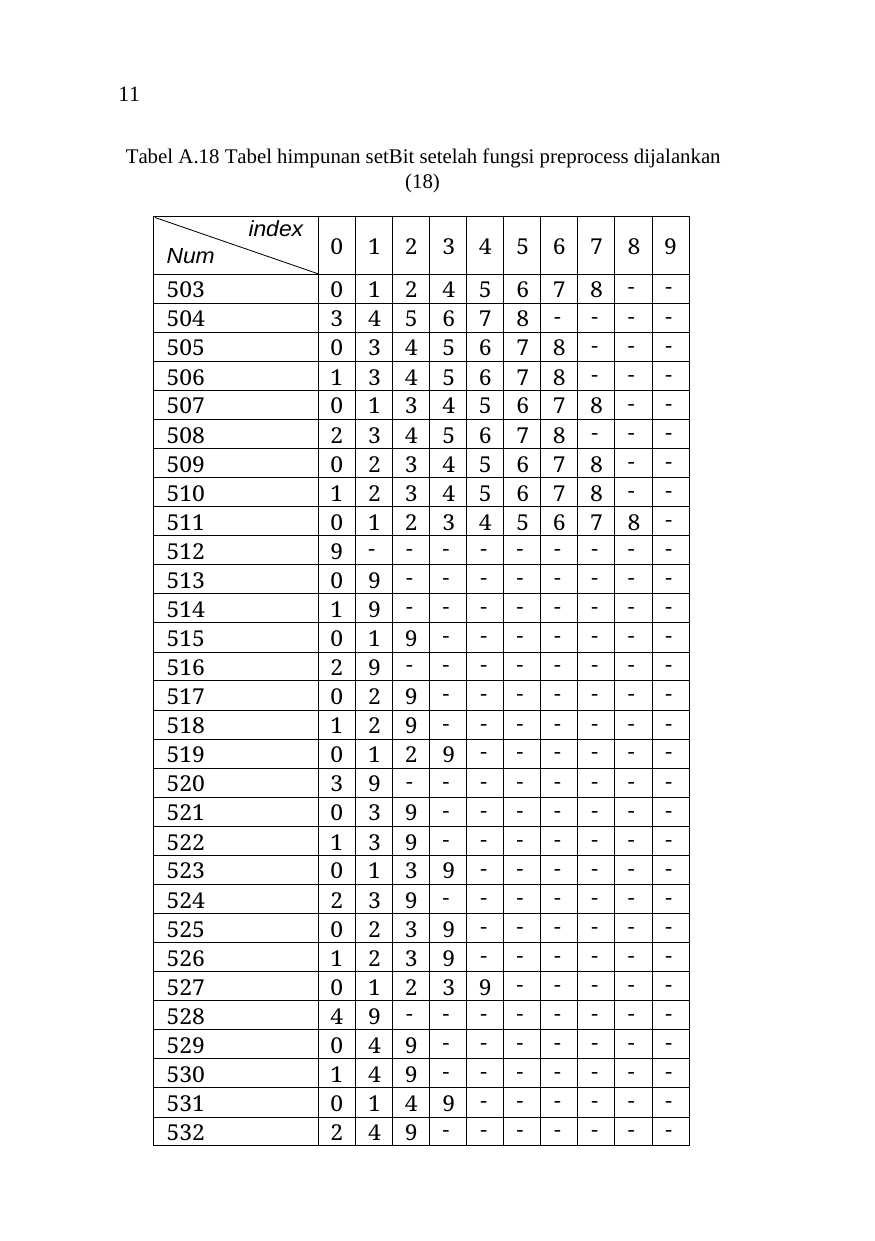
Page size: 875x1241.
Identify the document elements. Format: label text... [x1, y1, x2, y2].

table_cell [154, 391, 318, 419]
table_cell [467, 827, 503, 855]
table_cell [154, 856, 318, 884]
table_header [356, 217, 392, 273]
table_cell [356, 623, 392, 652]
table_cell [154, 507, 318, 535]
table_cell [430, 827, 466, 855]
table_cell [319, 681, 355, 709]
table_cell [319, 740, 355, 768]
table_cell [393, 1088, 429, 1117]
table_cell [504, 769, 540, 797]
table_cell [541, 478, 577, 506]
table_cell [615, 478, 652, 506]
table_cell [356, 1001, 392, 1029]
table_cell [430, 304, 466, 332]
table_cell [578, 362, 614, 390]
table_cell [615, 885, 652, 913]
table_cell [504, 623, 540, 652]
text Tabel A.18 Tabel himpunan setBit setelah fungsi preprocess dijalankan (18) [126, 144, 737, 193]
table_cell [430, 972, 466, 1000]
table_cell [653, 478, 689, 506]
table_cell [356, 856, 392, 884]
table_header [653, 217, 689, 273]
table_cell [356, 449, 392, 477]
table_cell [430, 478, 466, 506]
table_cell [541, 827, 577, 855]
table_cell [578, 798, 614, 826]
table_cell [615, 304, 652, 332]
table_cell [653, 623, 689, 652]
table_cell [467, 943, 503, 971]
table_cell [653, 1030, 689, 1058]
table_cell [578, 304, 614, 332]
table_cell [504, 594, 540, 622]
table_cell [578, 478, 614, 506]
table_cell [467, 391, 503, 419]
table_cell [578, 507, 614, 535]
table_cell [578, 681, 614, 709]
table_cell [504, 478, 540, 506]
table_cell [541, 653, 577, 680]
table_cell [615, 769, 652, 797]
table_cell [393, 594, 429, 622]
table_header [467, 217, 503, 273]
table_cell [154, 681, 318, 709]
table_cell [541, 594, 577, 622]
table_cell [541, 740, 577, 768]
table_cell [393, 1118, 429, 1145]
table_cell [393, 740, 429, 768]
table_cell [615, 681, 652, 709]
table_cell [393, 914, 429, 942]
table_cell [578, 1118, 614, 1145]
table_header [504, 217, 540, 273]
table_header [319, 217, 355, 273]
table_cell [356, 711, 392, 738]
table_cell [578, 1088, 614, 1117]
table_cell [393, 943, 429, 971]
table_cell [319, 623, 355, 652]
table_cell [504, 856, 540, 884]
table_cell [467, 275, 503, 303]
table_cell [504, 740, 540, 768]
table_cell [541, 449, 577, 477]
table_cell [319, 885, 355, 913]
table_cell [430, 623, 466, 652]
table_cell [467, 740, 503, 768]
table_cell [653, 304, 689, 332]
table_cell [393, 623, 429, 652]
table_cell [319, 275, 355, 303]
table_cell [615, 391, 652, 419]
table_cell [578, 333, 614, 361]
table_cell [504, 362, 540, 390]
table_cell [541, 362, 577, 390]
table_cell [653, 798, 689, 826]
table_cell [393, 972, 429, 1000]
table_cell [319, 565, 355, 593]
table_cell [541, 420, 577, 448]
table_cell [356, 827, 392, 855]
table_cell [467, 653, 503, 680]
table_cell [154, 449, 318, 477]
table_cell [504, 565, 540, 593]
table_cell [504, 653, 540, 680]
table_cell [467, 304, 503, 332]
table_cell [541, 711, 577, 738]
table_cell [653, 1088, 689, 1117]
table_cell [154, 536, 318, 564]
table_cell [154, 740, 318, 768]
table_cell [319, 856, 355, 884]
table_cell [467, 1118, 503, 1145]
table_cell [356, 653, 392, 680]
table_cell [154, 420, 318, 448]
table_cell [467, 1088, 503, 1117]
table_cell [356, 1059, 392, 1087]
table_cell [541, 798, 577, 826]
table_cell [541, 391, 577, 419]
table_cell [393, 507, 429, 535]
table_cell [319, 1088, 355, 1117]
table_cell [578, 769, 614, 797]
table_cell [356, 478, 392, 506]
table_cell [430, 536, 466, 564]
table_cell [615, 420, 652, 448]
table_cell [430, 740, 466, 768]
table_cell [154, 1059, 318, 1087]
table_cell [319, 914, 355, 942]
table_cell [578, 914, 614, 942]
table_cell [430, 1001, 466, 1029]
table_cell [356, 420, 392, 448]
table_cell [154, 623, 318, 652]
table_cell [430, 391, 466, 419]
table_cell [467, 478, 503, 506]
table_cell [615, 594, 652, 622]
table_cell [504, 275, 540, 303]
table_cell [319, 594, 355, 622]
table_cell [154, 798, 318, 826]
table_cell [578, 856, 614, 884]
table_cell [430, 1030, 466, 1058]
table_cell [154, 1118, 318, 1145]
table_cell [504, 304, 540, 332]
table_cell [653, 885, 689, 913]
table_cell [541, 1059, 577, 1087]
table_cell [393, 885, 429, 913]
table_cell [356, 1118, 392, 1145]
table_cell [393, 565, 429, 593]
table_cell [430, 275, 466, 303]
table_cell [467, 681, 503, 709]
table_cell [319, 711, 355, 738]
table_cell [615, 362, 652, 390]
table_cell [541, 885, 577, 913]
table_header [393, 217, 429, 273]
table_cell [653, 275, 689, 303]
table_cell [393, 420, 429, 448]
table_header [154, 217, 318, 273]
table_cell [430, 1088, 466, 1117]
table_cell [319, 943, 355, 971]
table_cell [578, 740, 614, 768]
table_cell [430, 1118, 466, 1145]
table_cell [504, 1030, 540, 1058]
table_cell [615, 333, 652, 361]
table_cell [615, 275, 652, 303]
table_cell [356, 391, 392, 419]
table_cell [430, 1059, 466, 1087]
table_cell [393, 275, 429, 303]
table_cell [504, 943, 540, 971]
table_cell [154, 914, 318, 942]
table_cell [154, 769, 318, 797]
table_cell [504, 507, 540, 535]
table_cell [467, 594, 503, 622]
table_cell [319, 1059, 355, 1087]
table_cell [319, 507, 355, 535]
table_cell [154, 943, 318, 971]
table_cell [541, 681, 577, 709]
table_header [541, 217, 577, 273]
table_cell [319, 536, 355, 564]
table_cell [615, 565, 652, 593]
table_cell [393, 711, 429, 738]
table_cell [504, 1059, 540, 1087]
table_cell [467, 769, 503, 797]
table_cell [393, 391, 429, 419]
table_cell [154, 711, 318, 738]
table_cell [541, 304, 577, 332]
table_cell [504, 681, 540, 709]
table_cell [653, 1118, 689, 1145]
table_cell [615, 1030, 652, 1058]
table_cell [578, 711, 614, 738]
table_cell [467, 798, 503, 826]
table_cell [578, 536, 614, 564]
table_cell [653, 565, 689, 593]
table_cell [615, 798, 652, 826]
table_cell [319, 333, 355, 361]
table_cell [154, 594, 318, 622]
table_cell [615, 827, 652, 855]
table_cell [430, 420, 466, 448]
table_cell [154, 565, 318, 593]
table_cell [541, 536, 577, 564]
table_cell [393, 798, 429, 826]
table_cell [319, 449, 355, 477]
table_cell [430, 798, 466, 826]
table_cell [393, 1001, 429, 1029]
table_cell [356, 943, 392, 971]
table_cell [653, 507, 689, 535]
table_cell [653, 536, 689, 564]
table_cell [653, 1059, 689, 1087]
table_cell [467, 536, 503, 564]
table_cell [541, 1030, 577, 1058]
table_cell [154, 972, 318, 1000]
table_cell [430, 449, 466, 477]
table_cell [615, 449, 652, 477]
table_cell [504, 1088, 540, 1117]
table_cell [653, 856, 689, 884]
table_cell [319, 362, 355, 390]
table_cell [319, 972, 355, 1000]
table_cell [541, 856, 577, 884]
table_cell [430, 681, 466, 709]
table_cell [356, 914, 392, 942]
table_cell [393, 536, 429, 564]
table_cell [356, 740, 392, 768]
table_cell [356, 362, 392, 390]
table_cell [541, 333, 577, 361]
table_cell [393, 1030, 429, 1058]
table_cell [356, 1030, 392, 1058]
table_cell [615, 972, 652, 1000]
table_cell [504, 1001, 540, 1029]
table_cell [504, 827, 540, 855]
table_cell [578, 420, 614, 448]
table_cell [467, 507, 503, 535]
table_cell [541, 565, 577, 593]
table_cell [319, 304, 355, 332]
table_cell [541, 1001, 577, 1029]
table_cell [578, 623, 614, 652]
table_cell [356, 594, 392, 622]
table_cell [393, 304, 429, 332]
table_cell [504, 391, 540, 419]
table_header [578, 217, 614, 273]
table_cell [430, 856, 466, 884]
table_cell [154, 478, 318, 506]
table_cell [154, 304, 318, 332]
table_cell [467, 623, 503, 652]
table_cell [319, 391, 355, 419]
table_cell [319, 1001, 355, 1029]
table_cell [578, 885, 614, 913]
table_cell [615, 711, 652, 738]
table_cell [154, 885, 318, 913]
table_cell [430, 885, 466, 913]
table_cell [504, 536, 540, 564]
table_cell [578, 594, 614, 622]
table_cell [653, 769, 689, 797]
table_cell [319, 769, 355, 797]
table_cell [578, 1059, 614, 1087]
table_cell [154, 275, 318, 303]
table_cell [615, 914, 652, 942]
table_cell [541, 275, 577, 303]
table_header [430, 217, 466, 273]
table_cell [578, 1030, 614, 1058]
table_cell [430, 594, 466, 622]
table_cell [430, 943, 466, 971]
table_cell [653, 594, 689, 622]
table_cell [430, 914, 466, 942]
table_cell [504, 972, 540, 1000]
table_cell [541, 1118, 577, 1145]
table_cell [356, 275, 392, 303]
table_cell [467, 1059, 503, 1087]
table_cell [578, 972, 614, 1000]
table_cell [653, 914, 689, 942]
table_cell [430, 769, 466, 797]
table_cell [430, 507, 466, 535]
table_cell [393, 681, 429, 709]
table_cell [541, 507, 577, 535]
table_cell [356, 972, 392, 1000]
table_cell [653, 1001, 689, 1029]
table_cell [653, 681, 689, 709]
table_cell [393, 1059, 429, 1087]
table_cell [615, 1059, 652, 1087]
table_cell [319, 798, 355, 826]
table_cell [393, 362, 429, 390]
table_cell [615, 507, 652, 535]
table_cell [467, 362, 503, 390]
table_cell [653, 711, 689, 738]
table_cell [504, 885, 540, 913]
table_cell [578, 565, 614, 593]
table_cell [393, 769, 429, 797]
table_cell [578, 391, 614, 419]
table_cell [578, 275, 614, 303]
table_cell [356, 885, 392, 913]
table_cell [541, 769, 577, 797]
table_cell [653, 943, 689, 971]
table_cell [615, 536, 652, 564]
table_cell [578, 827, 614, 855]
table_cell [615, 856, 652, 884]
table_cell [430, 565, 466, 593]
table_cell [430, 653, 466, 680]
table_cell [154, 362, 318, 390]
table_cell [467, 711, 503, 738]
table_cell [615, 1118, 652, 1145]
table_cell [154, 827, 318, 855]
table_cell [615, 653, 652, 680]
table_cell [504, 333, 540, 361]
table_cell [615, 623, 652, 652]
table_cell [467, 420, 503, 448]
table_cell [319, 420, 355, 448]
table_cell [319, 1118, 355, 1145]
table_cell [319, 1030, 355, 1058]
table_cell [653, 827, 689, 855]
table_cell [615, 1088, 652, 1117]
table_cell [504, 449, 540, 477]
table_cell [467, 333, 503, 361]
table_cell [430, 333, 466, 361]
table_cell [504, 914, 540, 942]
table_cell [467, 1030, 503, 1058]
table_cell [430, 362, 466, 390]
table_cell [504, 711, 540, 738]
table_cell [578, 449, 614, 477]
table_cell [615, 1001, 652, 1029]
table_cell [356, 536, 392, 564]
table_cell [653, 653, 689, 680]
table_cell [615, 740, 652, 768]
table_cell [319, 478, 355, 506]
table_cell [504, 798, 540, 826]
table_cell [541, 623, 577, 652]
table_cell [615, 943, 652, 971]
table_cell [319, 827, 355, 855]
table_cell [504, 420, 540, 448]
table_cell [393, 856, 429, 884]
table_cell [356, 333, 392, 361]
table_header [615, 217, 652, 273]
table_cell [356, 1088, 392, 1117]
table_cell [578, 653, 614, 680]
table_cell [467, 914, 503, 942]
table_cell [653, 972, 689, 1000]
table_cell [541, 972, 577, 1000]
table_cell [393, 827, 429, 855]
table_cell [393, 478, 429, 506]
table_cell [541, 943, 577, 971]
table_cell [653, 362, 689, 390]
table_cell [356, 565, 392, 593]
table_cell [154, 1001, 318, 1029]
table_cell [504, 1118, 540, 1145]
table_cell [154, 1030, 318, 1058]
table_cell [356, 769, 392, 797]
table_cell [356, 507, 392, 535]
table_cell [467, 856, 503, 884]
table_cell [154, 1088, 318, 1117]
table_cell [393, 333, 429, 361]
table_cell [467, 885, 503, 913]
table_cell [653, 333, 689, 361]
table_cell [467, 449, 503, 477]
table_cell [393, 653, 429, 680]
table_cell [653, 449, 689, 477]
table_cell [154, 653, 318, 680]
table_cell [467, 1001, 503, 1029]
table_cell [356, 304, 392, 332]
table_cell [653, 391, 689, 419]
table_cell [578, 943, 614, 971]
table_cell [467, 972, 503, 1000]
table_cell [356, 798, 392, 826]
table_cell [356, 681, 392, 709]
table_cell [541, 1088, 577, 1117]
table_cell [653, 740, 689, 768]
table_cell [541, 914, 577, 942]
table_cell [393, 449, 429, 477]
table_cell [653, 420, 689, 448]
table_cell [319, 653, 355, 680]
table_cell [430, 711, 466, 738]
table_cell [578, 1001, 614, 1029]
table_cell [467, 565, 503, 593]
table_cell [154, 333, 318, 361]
